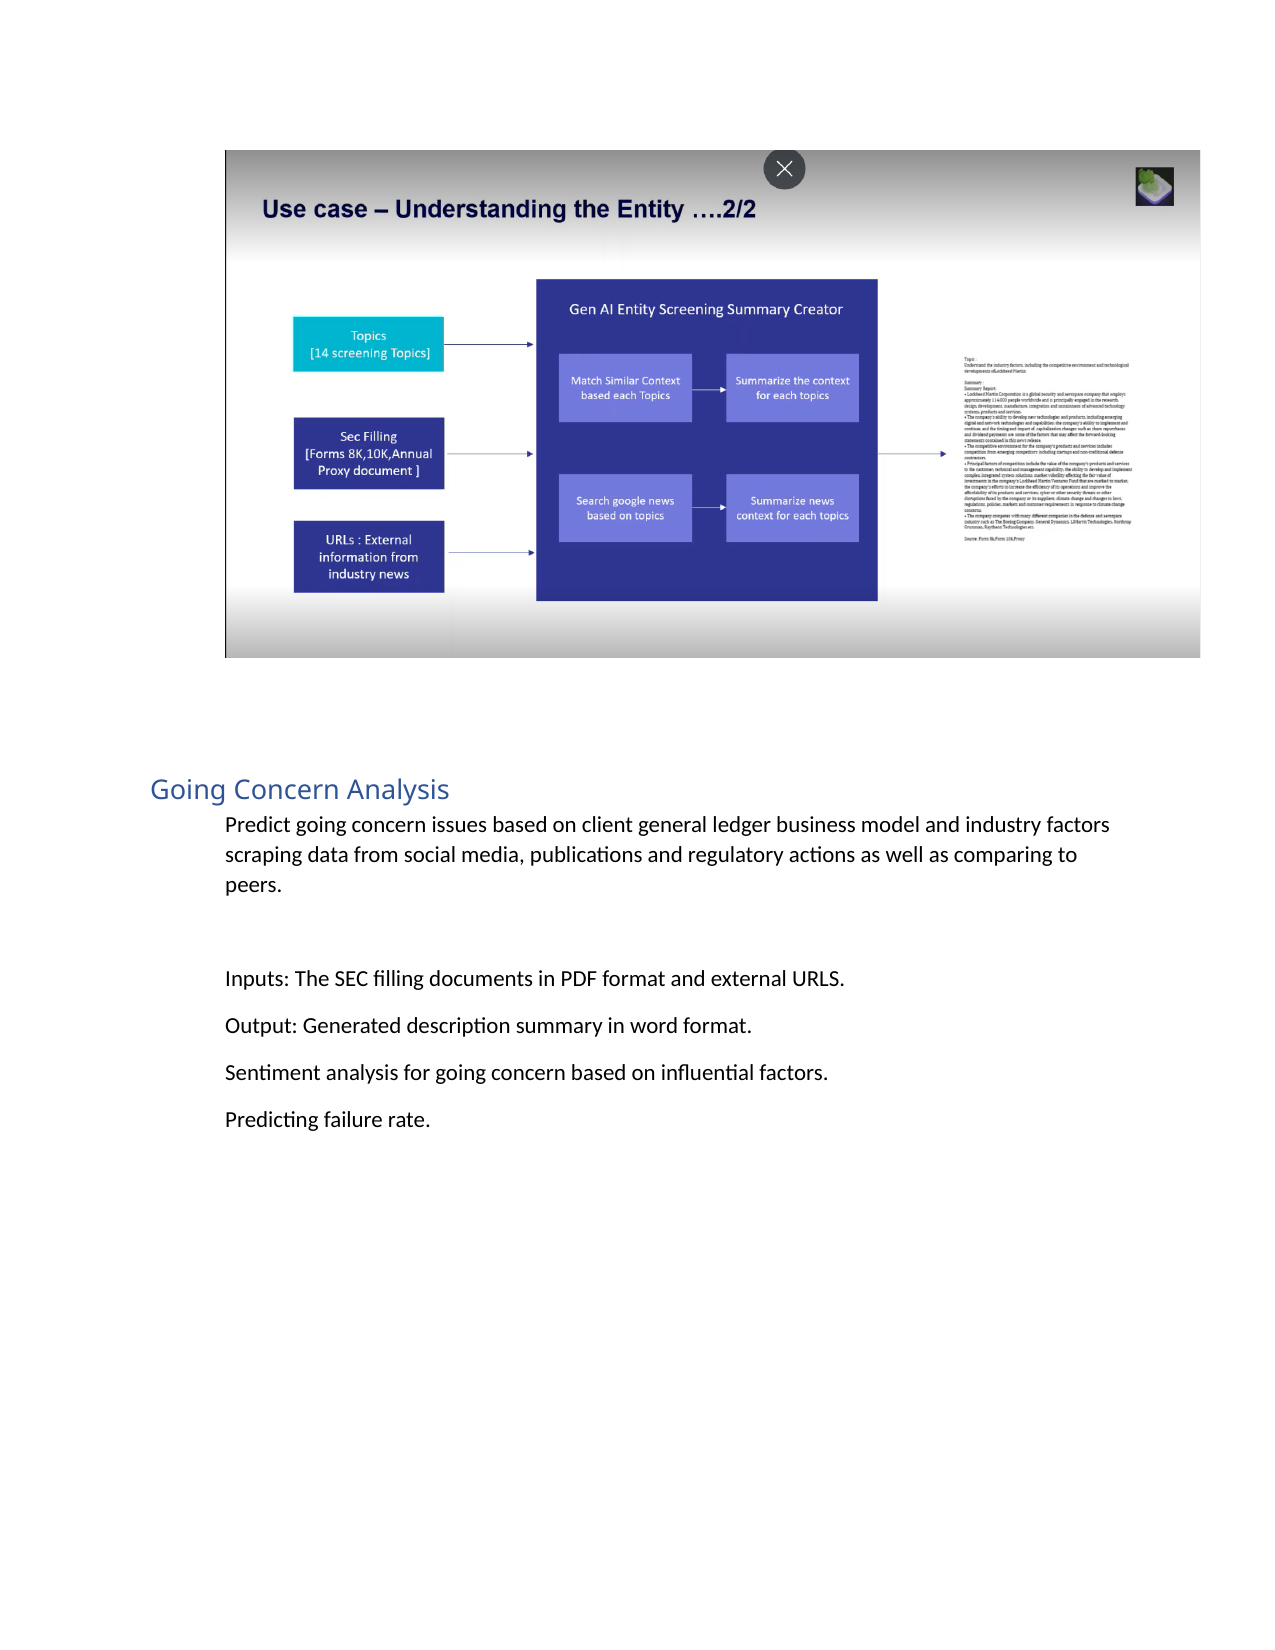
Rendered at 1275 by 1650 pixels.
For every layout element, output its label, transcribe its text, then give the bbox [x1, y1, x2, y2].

text Inputs: The SEC filling documents in PDF format and external URLS. [225, 964, 1125, 992]
text Sentiment analysis for going concern based on influential factors. [225, 1058, 1125, 1086]
text Predict going concern issues based on client general ledger business model and industry factors scraping data from social media, publications and regulatory actions as well as comparing to peers. [225, 810, 1125, 898]
text Output: Generated description summary in word format. [225, 1011, 1125, 1039]
subtitle Going Concern Analysis [150, 770, 1125, 807]
picture [225, 150, 1200, 658]
text Predicting failure rate. [225, 1105, 1125, 1133]
